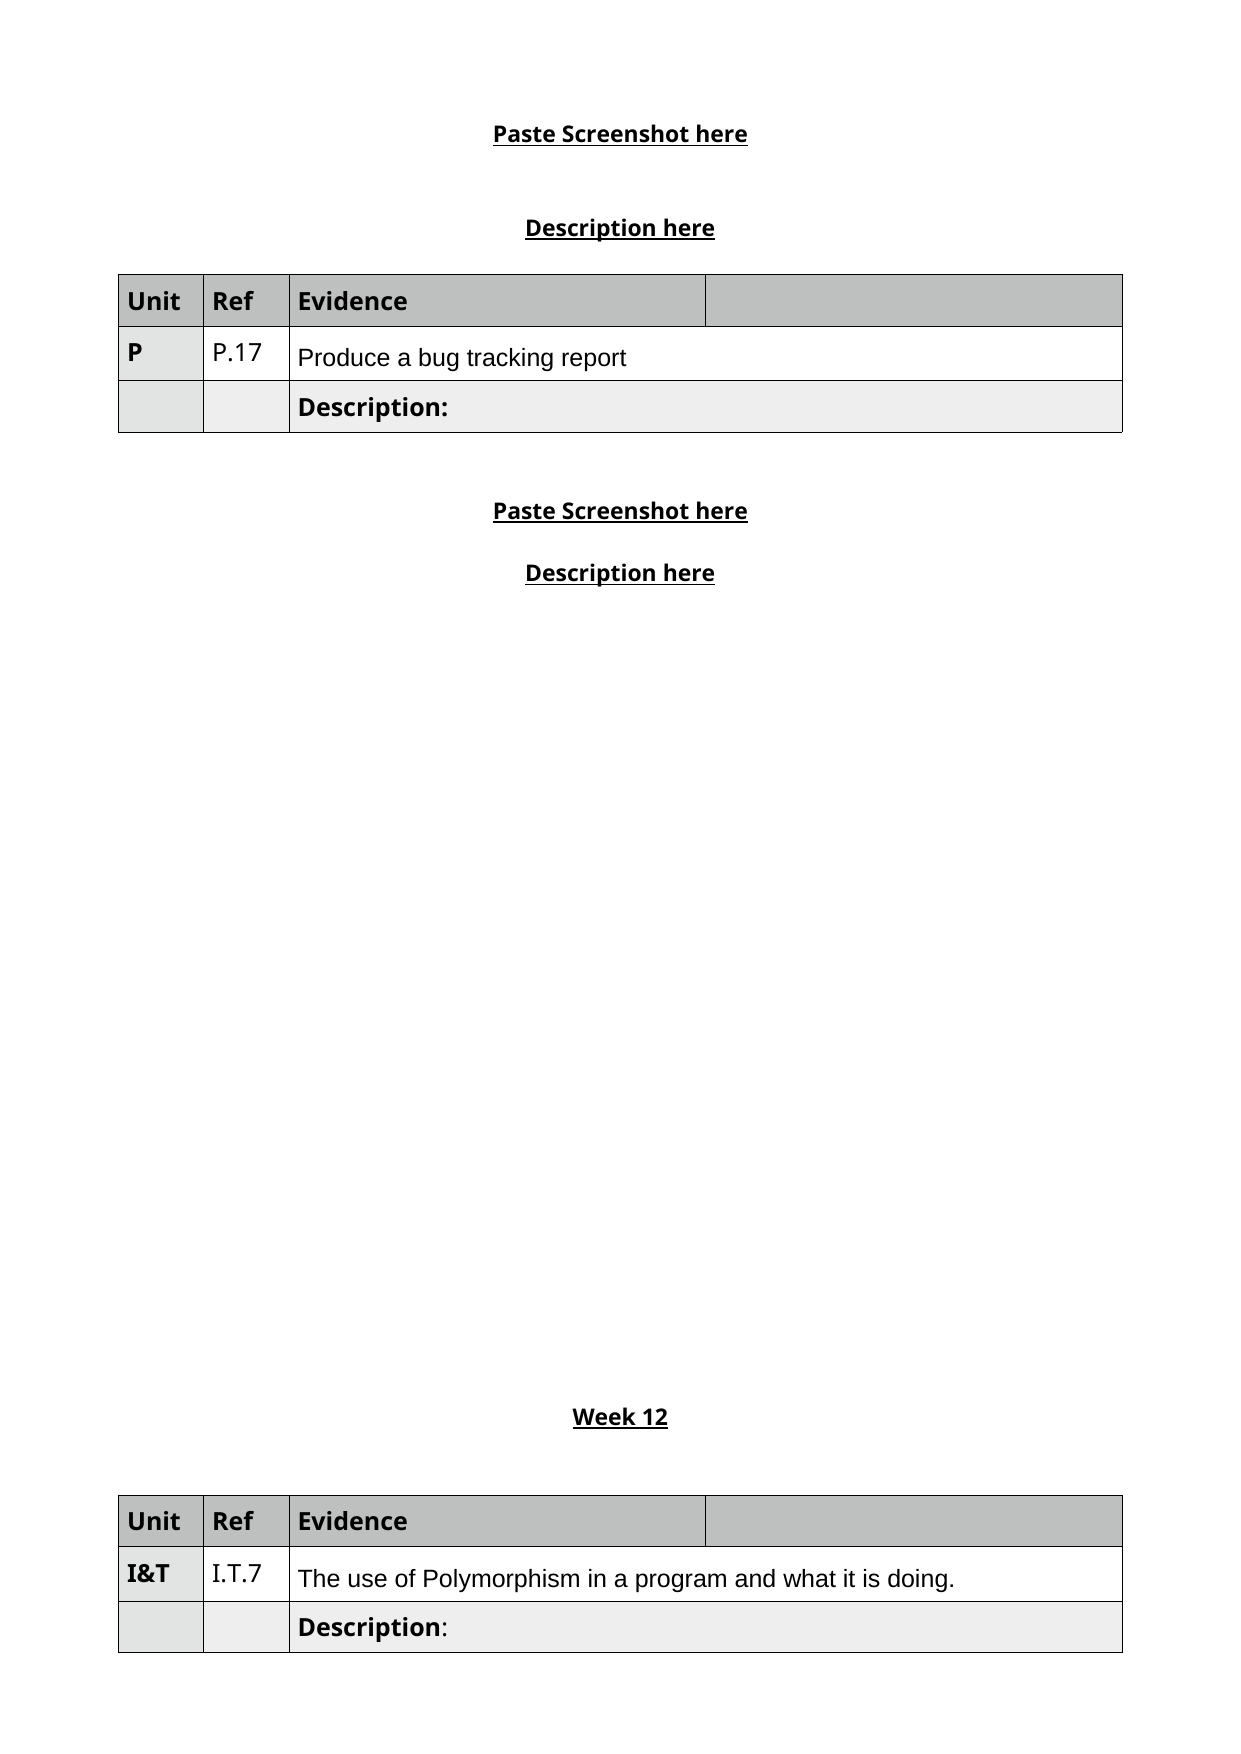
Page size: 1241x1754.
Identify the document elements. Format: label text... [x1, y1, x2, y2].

table_header Ref [204, 275, 289, 326]
table_cell Description: [290, 1602, 1122, 1652]
table_cell Description: [290, 381, 1122, 432]
text Paste Screenshot here [118, 118, 1122, 149]
table_header Evidence [290, 1496, 705, 1546]
table_cell The use of Polymorphism in a program and what it is doing. [290, 1547, 1122, 1601]
table_header Ref [204, 1496, 289, 1546]
table_cell I&T [119, 1547, 203, 1601]
table_cell I.T.7 [204, 1547, 289, 1601]
table_cell [204, 381, 289, 432]
table_header [706, 275, 1122, 326]
table_header Unit [119, 1496, 203, 1546]
text Description here [118, 212, 1122, 243]
table_cell [119, 1602, 203, 1652]
table_cell P [119, 327, 203, 380]
table_header Unit [119, 275, 203, 326]
table_header [706, 1496, 1122, 1546]
text Description here [118, 557, 1122, 588]
table_header Evidence [290, 275, 705, 326]
text Week 12 [118, 1401, 1122, 1432]
table_cell Produce a bug tracking report [290, 327, 1122, 380]
table_cell [204, 1602, 289, 1652]
table_cell [119, 381, 203, 432]
table_cell P.17 [204, 327, 289, 380]
text Paste Screenshot here [118, 495, 1122, 526]
